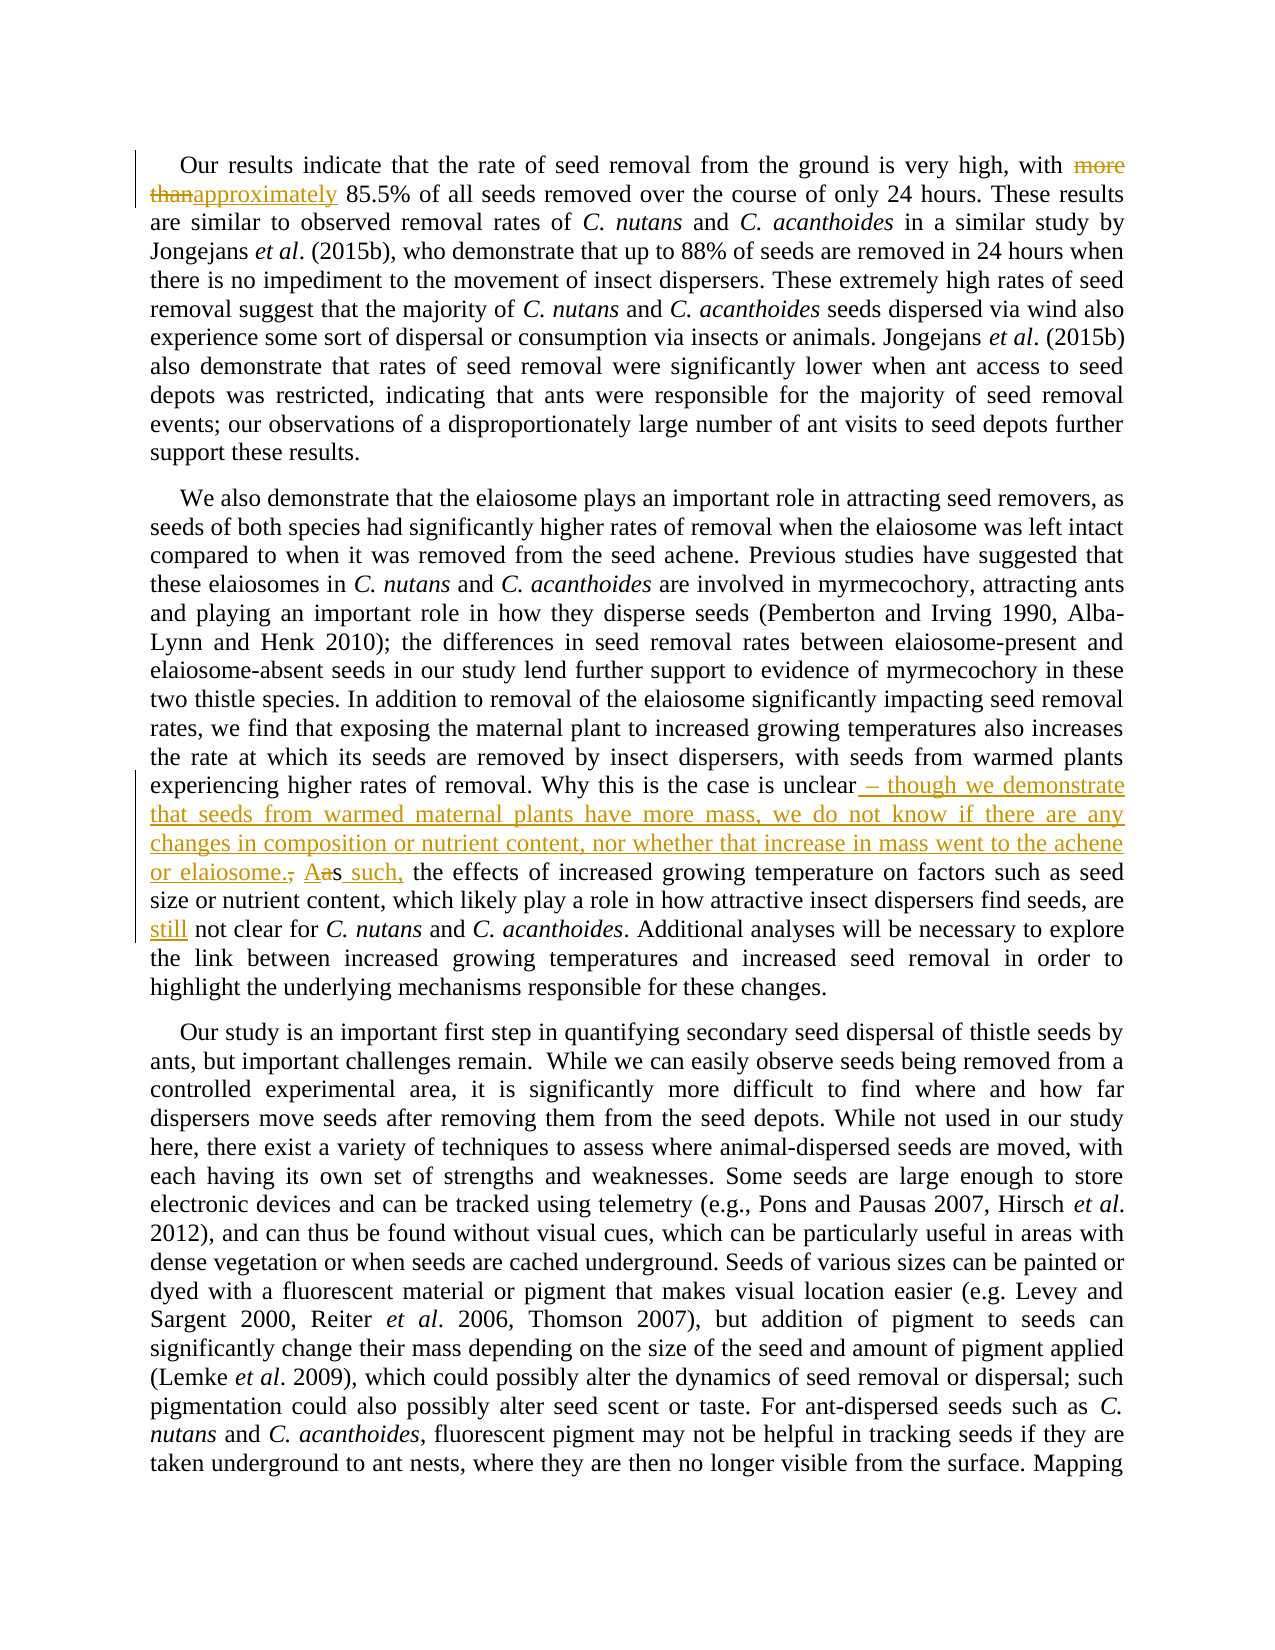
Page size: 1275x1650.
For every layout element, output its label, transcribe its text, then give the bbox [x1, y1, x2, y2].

text We also demonstrate that the elaiosome plays an important role in attracting seed removers, as seeds of both species had significantly higher rates of removal when the elaiosome was left intact compared to when it was removed from the seed achene. Previous studies have suggested that these elaiosomes in C. nutans and C. acanthoides are involved in myrmecochory, attracting ants and playing an important role in how they disperse seeds (Pemberton and Irving 1990, Alba-Lynn and Henk 2010); the differences in seed removal rates between elaiosome-present and elaiosome-absent seeds in our study lend further support to evidence of myrmecochory in these two thistle species. In addition to removal of the elaiosome significantly impacting seed removal rates, we find that exposing the maternal plant to increased growing temperatures also increases the rate at which its seeds are removed by insect dispersers, with seeds from warmed plants experiencing higher rates of removal. Why this is the case is unclear s the effects of increased growing temperature on factors such as seed size or nutrient content, which likely play a role in how attractive insect dispersers find seeds, are not clear for C. nutans and C. acanthoides. Additional analyses will be necessary to explore the link between increased growing temperatures and increased seed removal in order to highlight the underlying mechanisms responsible for these changes. [150, 483, 1125, 824]
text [150, 1017, 1125, 1477]
text We also demonstrate that the elaiosome plays an important role in attracting seed removers, as seeds of both species had significantly higher rates of removal when the elaiosome was left intact compared to when it was removed from the seed achene. Previous studies have suggested that these elaiosomes in C. nutans and C. acanthoides are involved in myrmecochory, attracting ants and playing an important role in how they disperse seeds (Pemberton and Irving 1990, Alba-Lynn and Henk 2010); the differences in seed removal rates between elaiosome-present and elaiosome-absent seeds in our study lend further support to evidence of myrmecochory in these two thistle species. In addition to removal of the elaiosome significantly impacting seed removal rates, we find that exposing the maternal plant to increased growing temperatures also increases the rate at which its seeds are removed by insect dispersers, with seeds from warmed plants experiencing higher rates of removal. Why this is the case is unclear s the effects of increased growing temperature on factors such as seed size or nutrient content, which likely play a role in how attractive insect dispersers find seeds, are not clear for C. nutans and C. acanthoides. Additional analyses will be necessary to explore the link between increased growing temperatures and increased seed removal in order to highlight the underlying mechanisms responsible for these changes. [150, 826, 1125, 1000]
text Our results indicate that the rate of seed removal from the ground is very high, with 85.5% of all seeds removed over the course of only 24 hours. These results are similar to observed removal rates of C. nutans and C. acanthoides in a similar study by Jongejans et al. (2015b), who demonstrate that up to 88% of seeds are removed in 24 hours when there is no impediment to the movement of insect dispersers. These extremely high rates of seed removal suggest that the majority of C. nutans and C. acanthoides seeds dispersed via wind also experience some sort of dispersal or consumption via insects or animals. Jongejans et al. (2015b) also demonstrate that rates of seed removal were significantly lower when ant access to seed depots was restricted, indicating that ants were responsible for the majority of seed removal events; our observations of a disproportionately large number of ant visits to seed depots further support these results. [150, 150, 1125, 466]
